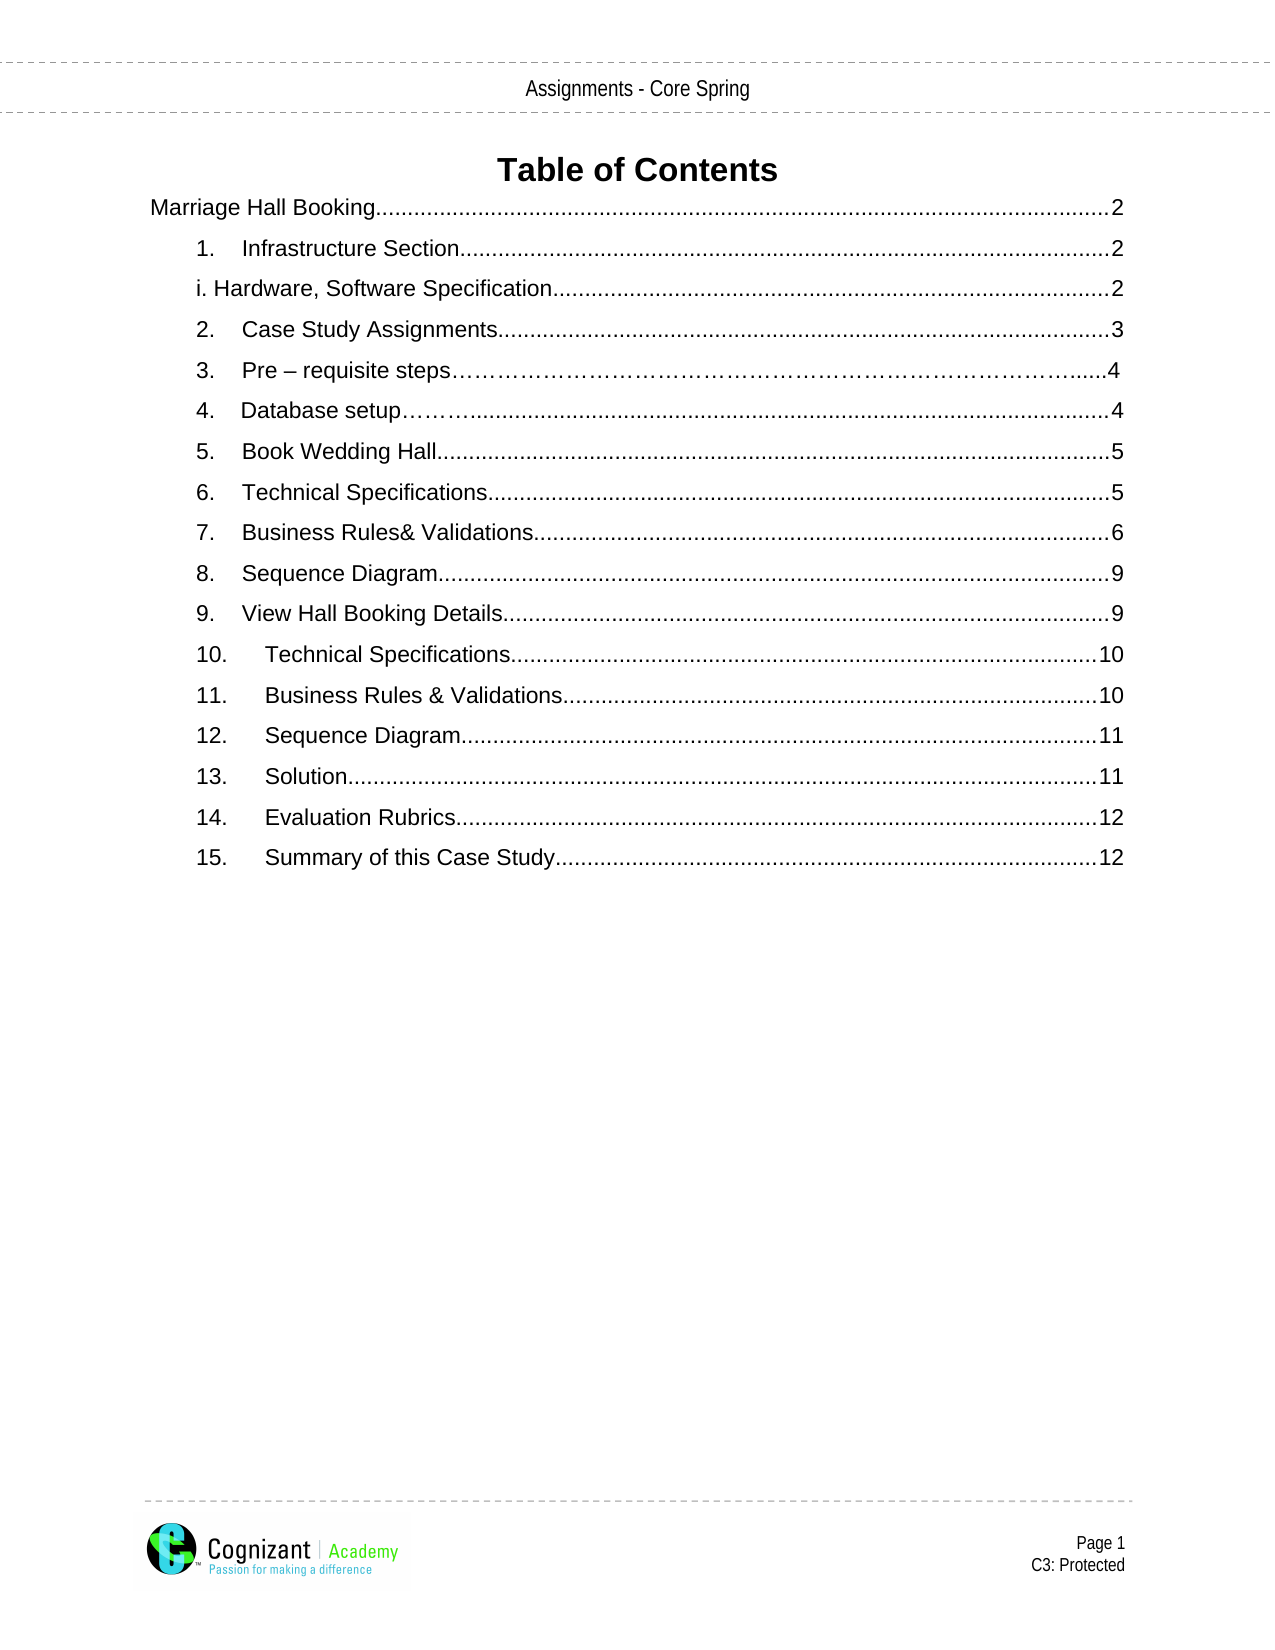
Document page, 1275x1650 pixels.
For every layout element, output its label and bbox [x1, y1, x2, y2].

picture [132, 1512, 411, 1591]
